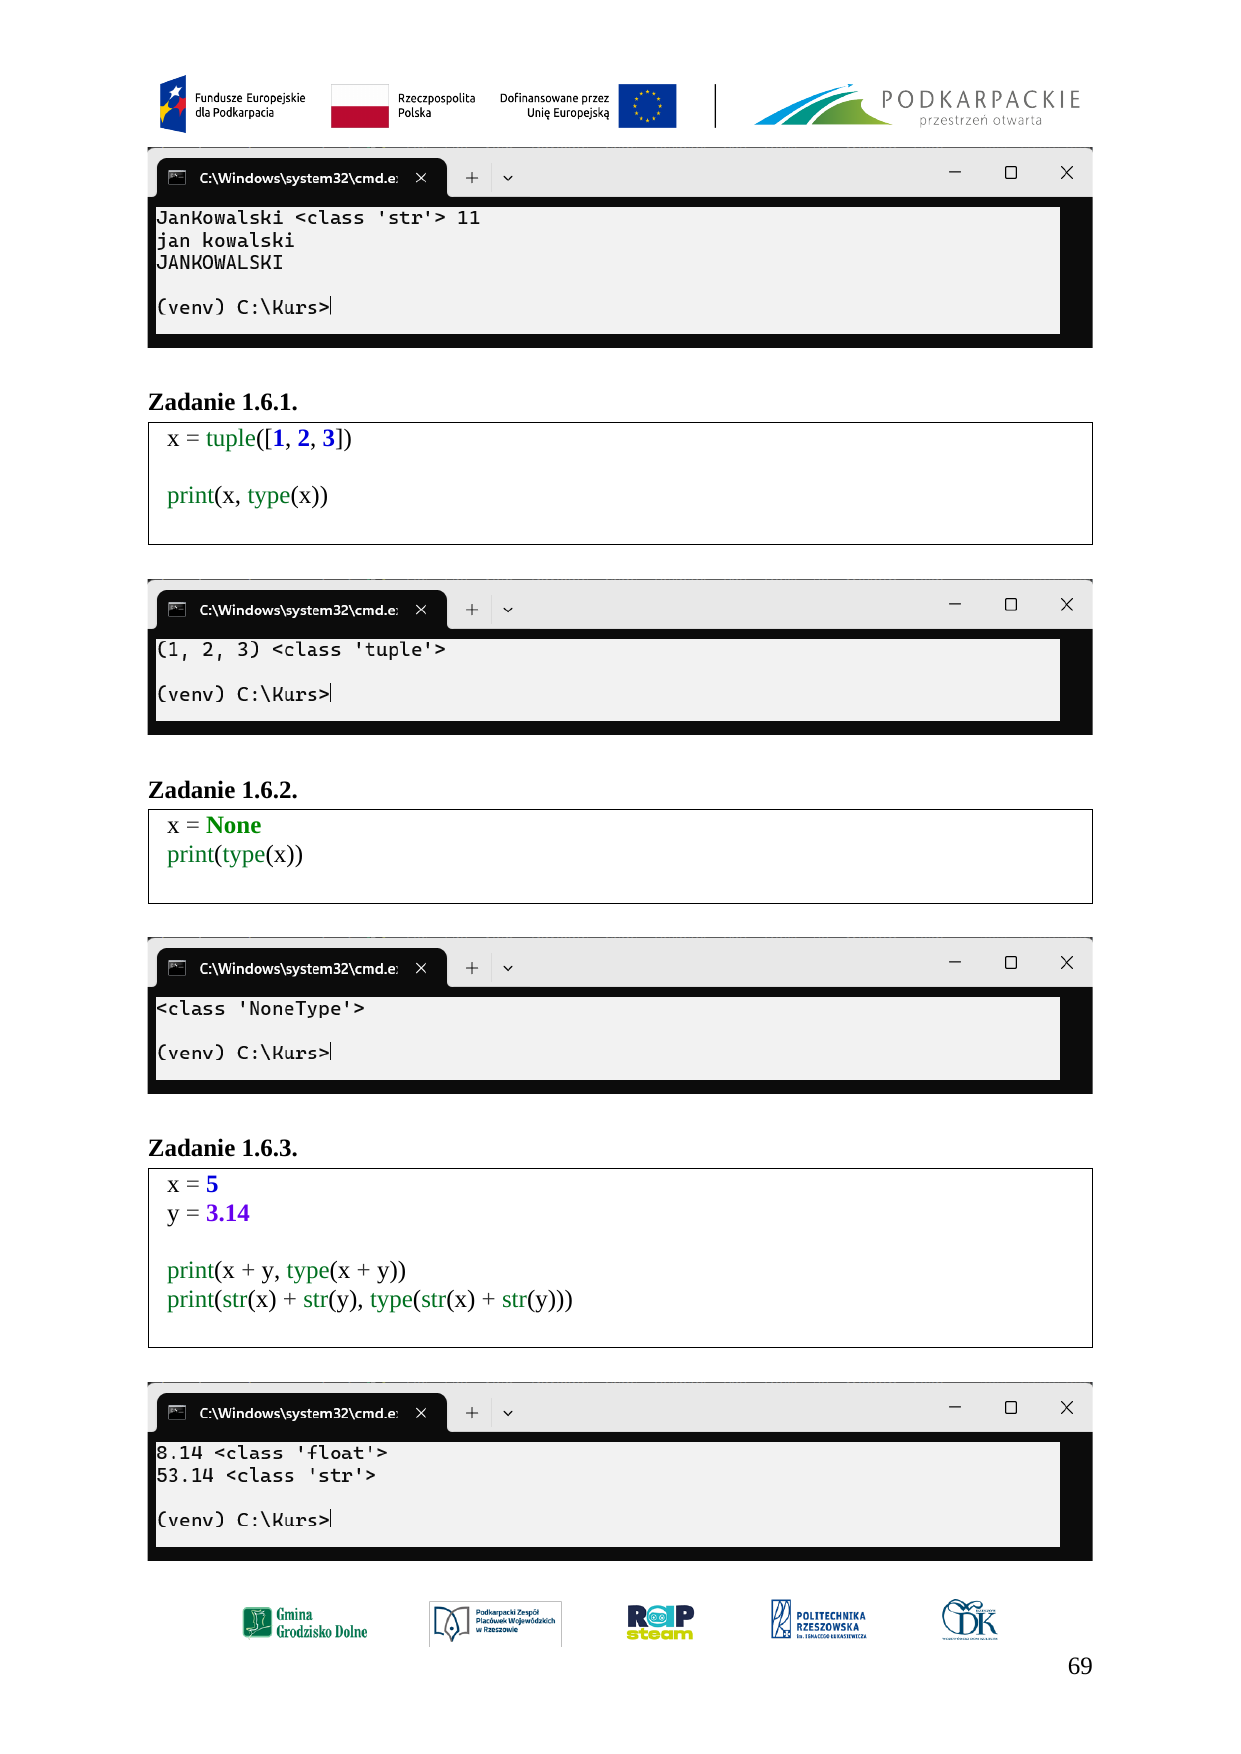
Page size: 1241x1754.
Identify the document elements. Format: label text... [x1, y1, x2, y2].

table_header [149, 810, 1092, 902]
table_header [149, 423, 1092, 544]
picture [147, 60, 1093, 348]
table_header [149, 1169, 1092, 1347]
picture [147, 579, 1093, 735]
picture [147, 937, 1093, 1094]
text Zadanie 1.6.1. [148, 387, 1092, 416]
picture [242, 1585, 998, 1652]
text Zadanie 1.6.2. [148, 775, 1092, 803]
picture [147, 1382, 1093, 1561]
text Zadanie 1.6.3. [148, 1133, 1092, 1162]
